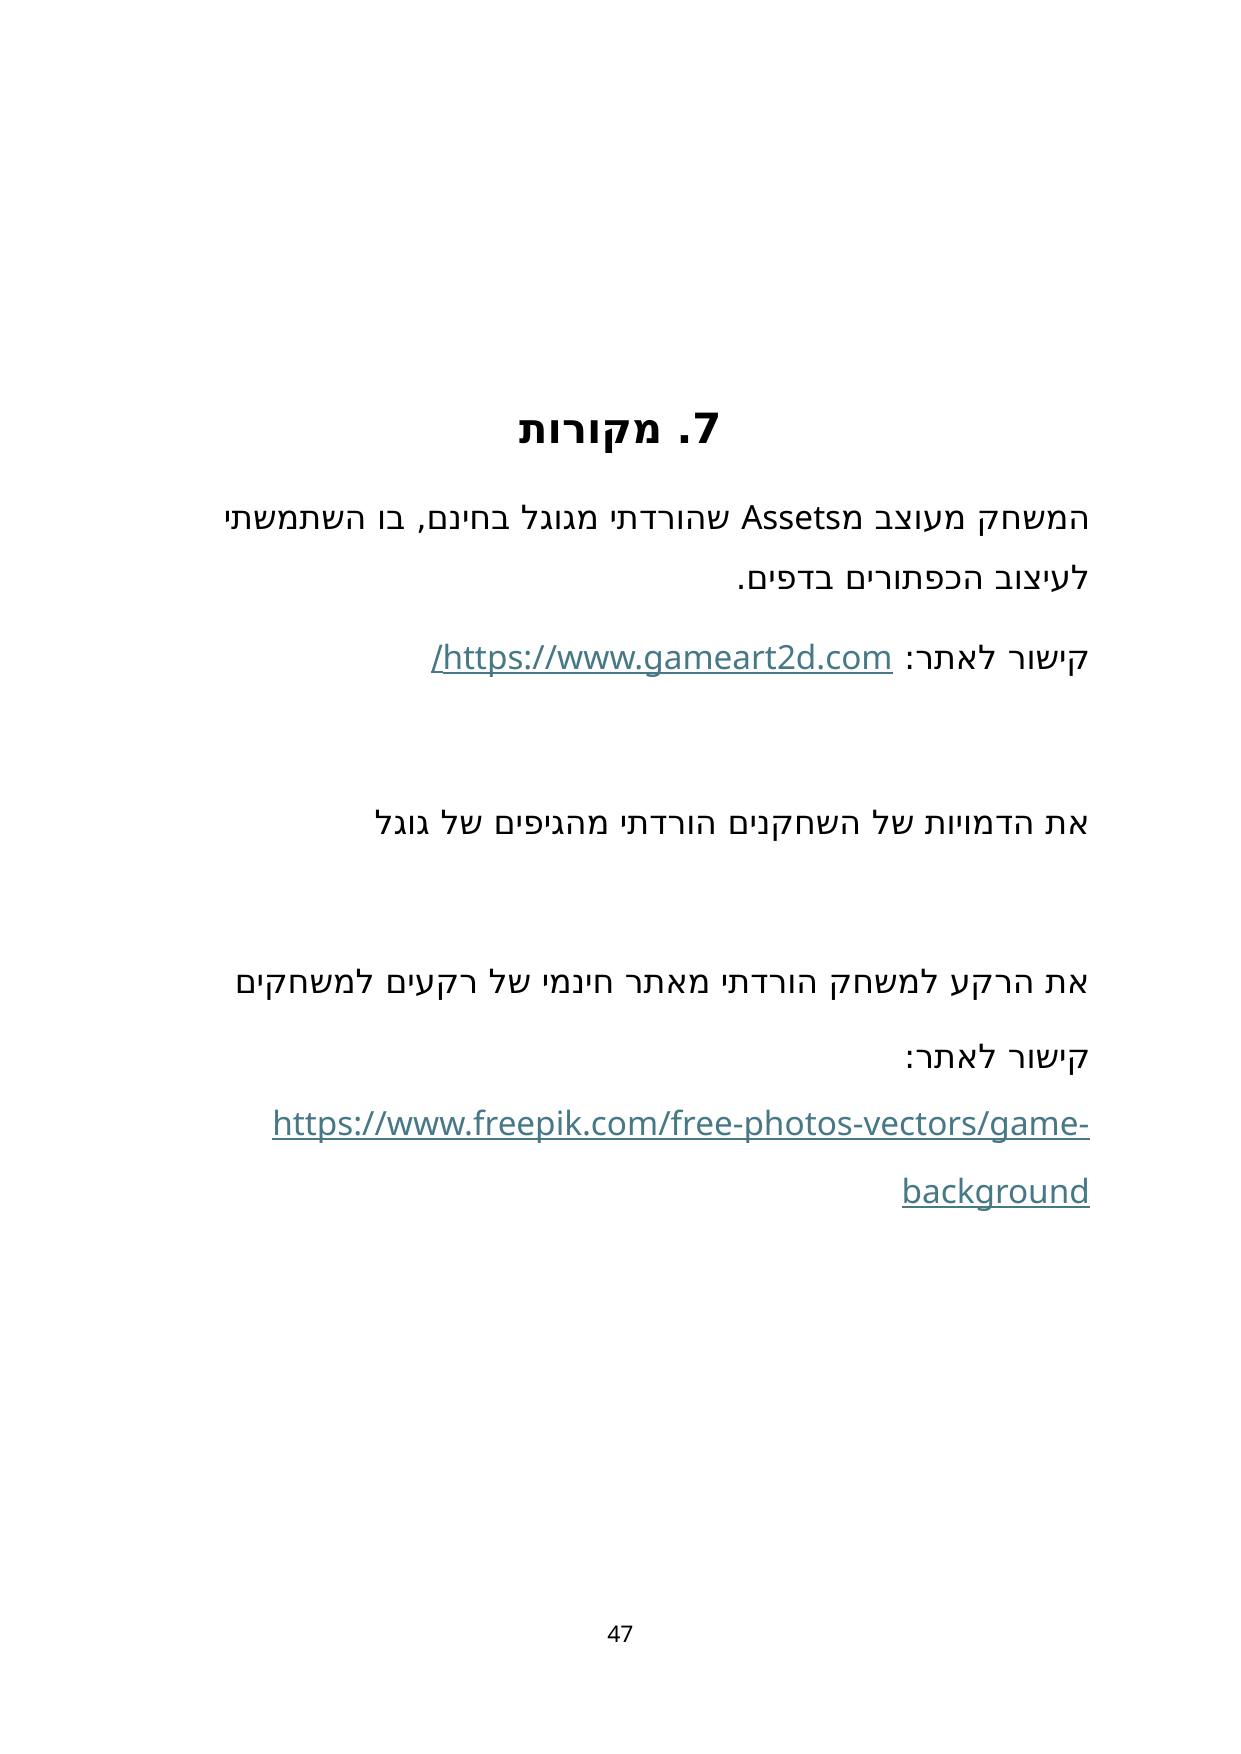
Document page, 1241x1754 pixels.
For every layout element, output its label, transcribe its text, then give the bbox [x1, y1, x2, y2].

text קישור לאתר: https://www.gameart2d.com/ [150, 633, 1090, 679]
text את הדמויות של השחקנים הורדתי מהגיפים של גוגל [150, 803, 1090, 842]
text 7. מקורות [150, 404, 1090, 453]
text המשחק מעוצב מAssets שהורדתי מגוגל בחינם, בו השתמשתי לעיצוב הכפתורים בדפים. [150, 494, 1090, 597]
text את הרקע למשחק הורדתי מאתר חינמי של רקעים למשחקים [150, 963, 1090, 1002]
text קישור לאתר: https://www.freepik.com/free-photos-vectors/game-background [150, 1038, 1090, 1213]
